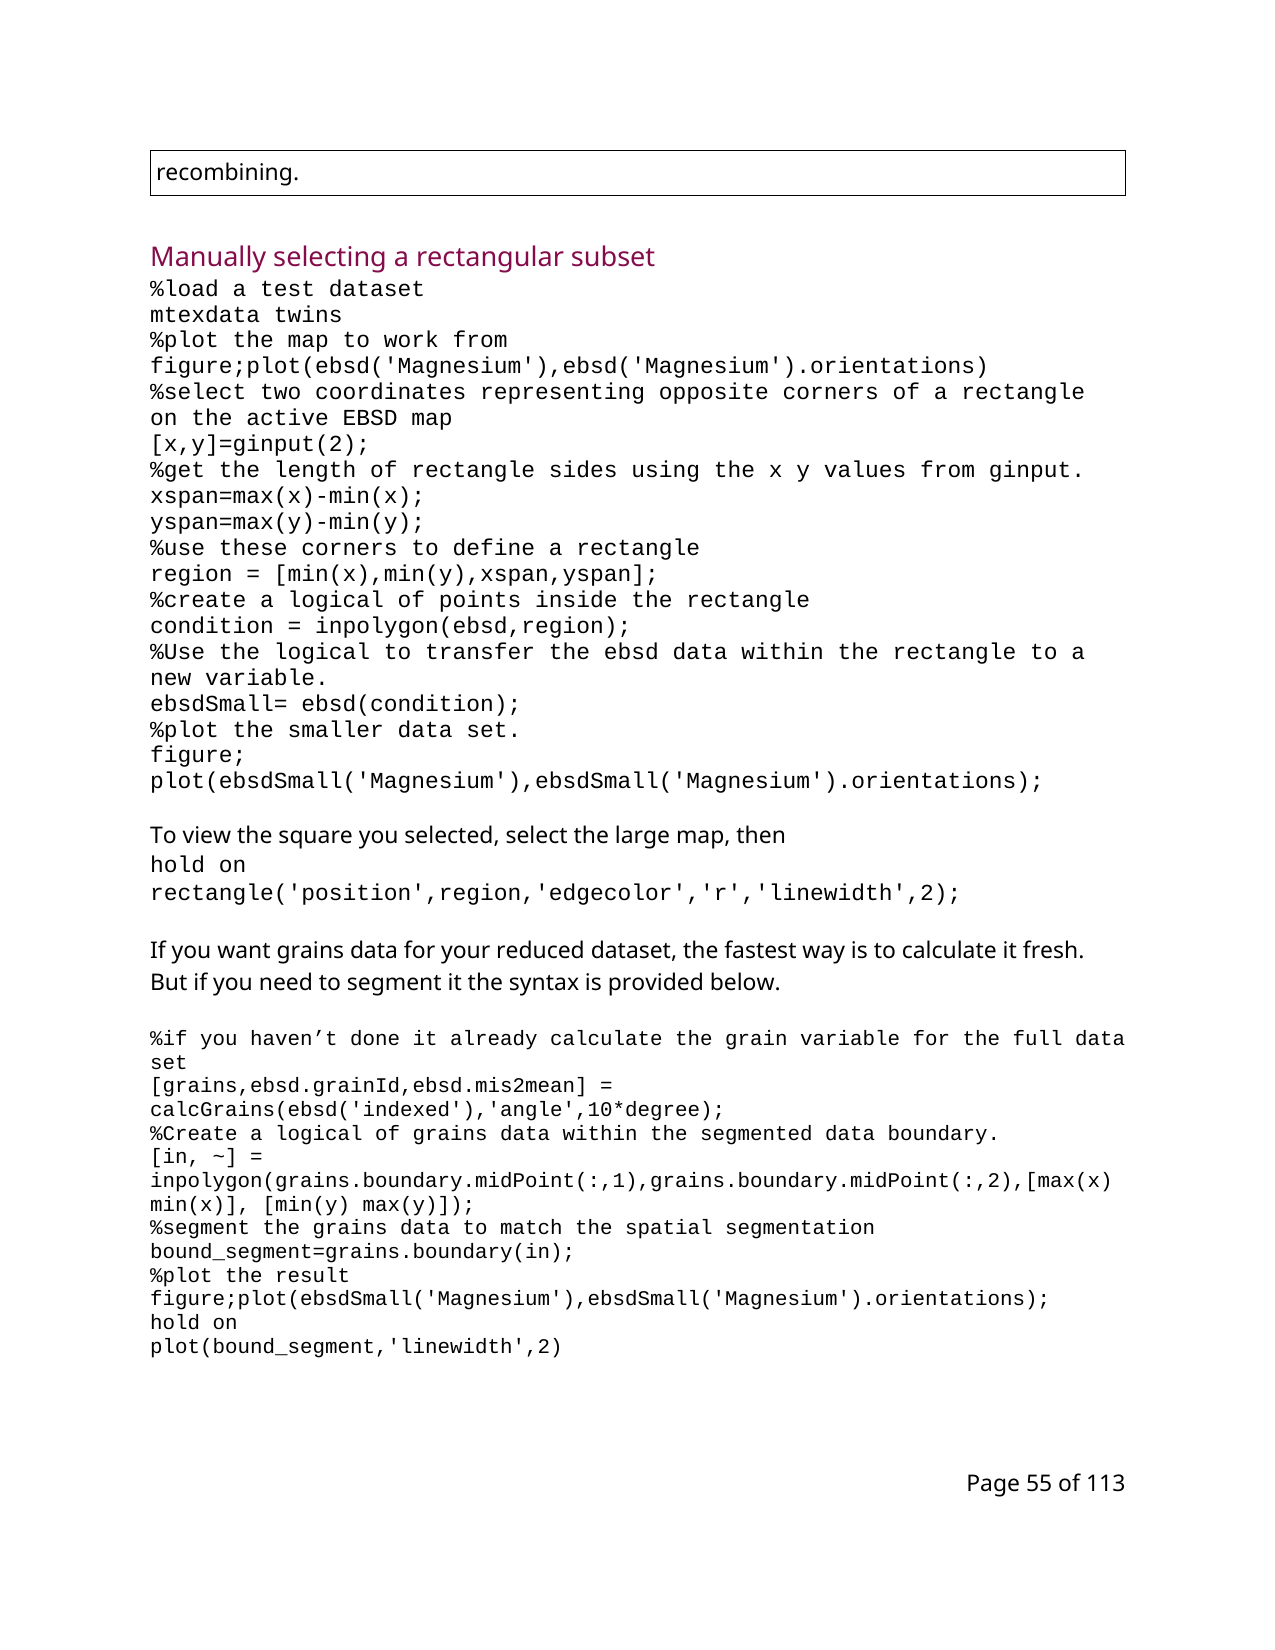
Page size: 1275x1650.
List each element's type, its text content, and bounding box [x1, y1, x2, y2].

text %plot the map to work from [150, 329, 1125, 355]
text %load a test dataset [150, 277, 1125, 303]
text bound_segment=grains.boundary(in); [150, 1241, 1125, 1265]
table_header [151, 151, 1125, 195]
text %Create a logical of grains data within the segmented data boundary. [150, 1123, 1125, 1146]
text rectangle('position',region,'edgecolor','r','linewidth',2); [150, 881, 1125, 907]
text xspan=max(x)-min(x); [150, 484, 1125, 510]
text region = [min(x),min(y),xspan,yspan]; [150, 562, 1125, 588]
text %use these corners to define a rectangle [150, 536, 1125, 562]
text If you want grains data for your reduced dataset, the fastest way is to calculate it fresh. But if you need to segment it the syntax is provided below. [150, 934, 1125, 997]
text plot(bound_segment,'linewidth',2) [150, 1336, 1125, 1359]
text hold on [150, 853, 1125, 879]
text [grains,ebsd.grainId,ebsd.mis2mean] = calcGrains(ebsd('indexed'),'angle',10*degree); [150, 1076, 1125, 1123]
text plot(ebsdSmall('Magnesium'),ebsdSmall('Magnesium').orientations); [150, 770, 1125, 796]
text %select two coordinates representing opposite corners of a rectangle on the active EBSD map [150, 381, 1125, 433]
text %create a logical of points inside the rectangle [150, 588, 1125, 614]
text condition = inpolygon(ebsd,region); [150, 614, 1125, 640]
text To view the square you selected, select the large map, then [150, 819, 1125, 851]
text %plot the smaller data set. [150, 718, 1125, 744]
text %get the length of rectangle sides using the x y values from ginput. [150, 458, 1125, 484]
text %if you haven’t done it already calculate the grain variable for the full data set [150, 1028, 1125, 1076]
text %Use the logical to transfer the ebsd data within the rectangle to a new variable. [150, 640, 1125, 692]
text [x,y]=ginput(2); [150, 433, 1125, 458]
subtitle Manually selecting a rectangular subset [150, 237, 1125, 274]
text hold on [150, 1312, 1125, 1336]
text yspan=max(y)-min(y); [150, 510, 1125, 536]
text figure;plot(ebsd('Magnesium'),ebsd('Magnesium').orientations) [150, 355, 1125, 381]
text ebsdSmall= ebsd(condition); [150, 692, 1125, 718]
text %segment the grains data to match the spatial segmentation [150, 1217, 1125, 1241]
text figure; [150, 744, 1125, 770]
text figure;plot(ebsdSmall('Magnesium'),ebsdSmall('Magnesium').orientations); [150, 1288, 1125, 1312]
text %plot the result [150, 1265, 1125, 1288]
text [in, ~] = inpolygon(grains.boundary.midPoint(:,1),grains.boundary.midPoint(:,2),[max(x) min(x)], [min(y) max(y)]); [150, 1146, 1125, 1217]
text mtexdata twins [150, 303, 1125, 329]
